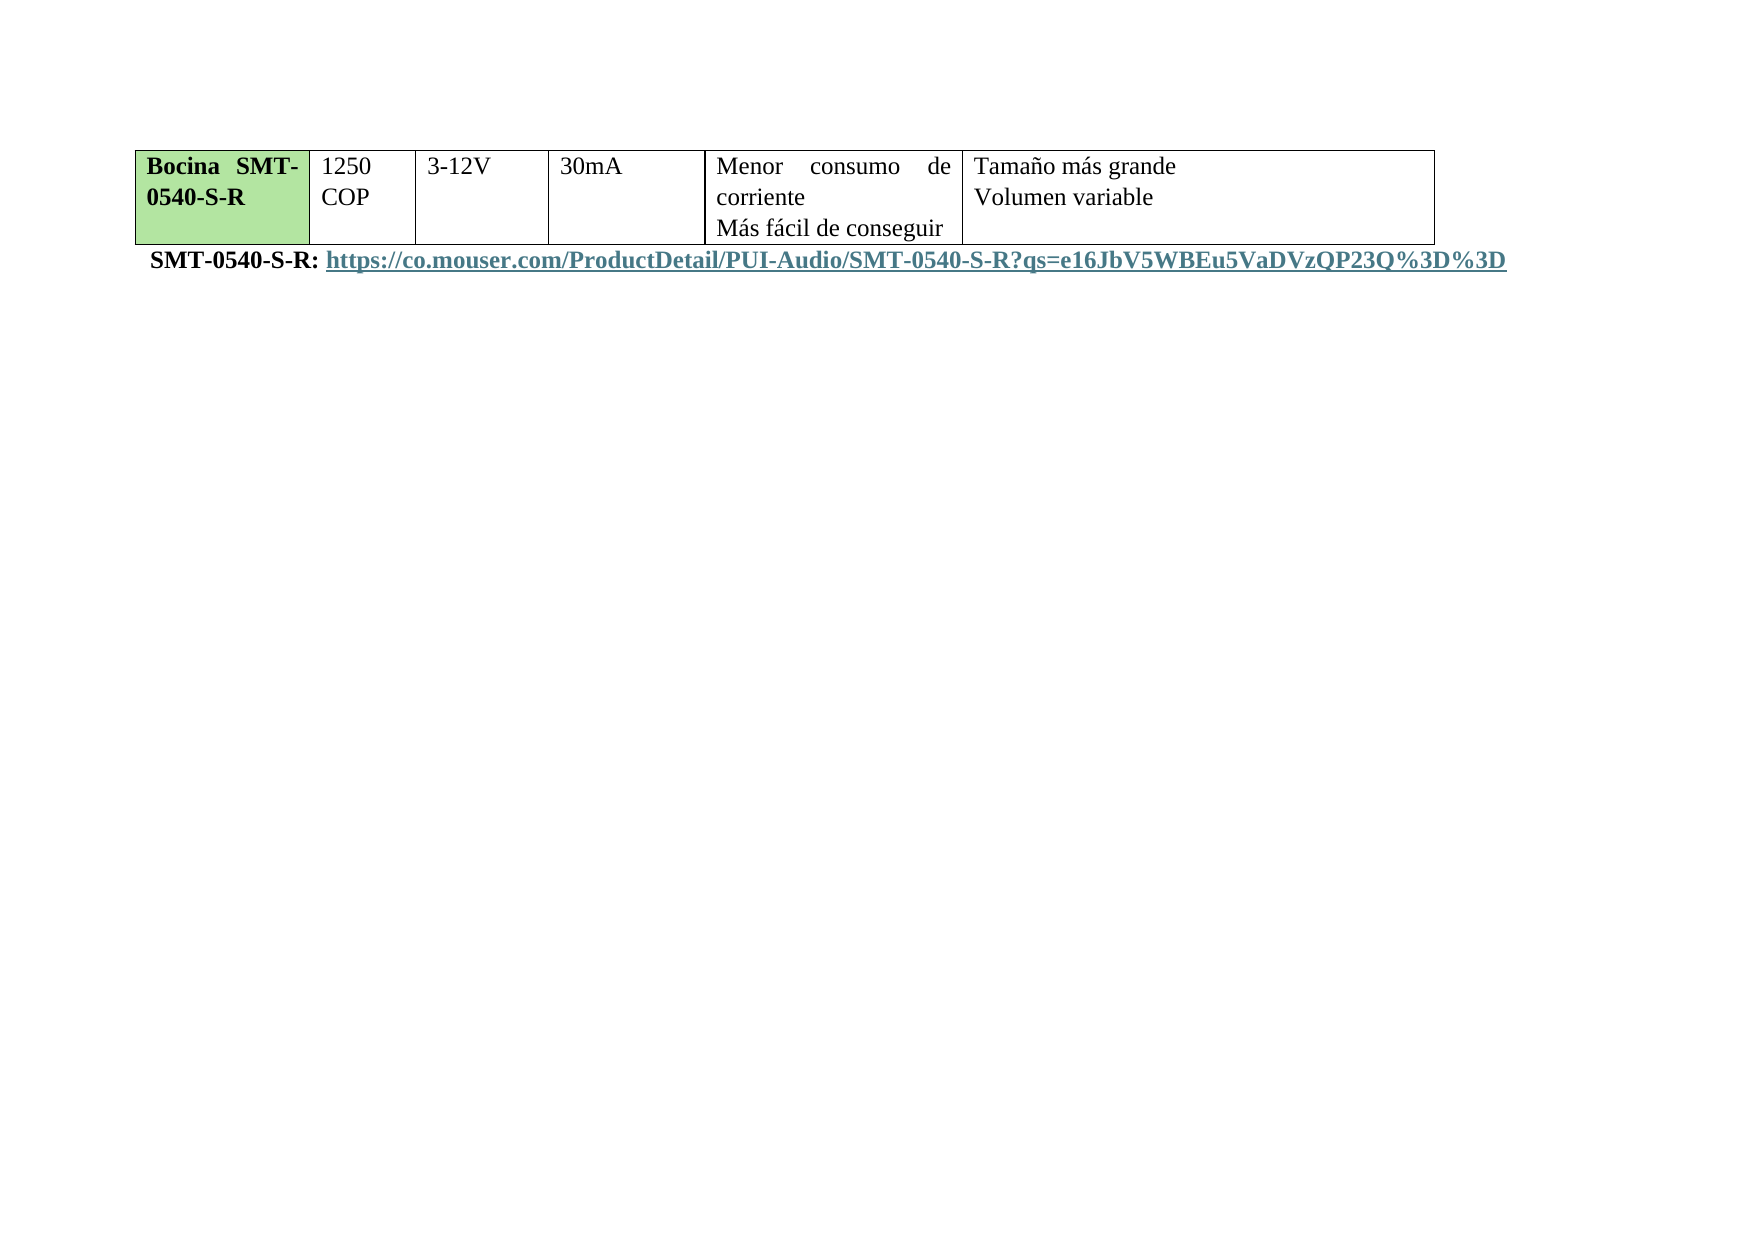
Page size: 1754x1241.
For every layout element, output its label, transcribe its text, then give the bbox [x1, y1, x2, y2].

table_cell Bocina SMT-0540-S-R [136, 151, 309, 244]
list SMT-0540-S-R: https://co.mouser.com/ProductDetail/PUI-Audio/SMT-0540-S-R?qs=e16JbV5WBEu5VaDVzQP23Q%3D%3D [150, 245, 1604, 274]
table_cell 30mA [549, 151, 704, 244]
table_cell 1250 COP [310, 151, 415, 244]
table_cell Menor consumo de corriente Más fácil de conseguir [706, 151, 962, 244]
table_cell 3-12V [416, 151, 548, 244]
table_cell Tamaño más grande Volumen variable [963, 151, 1434, 244]
